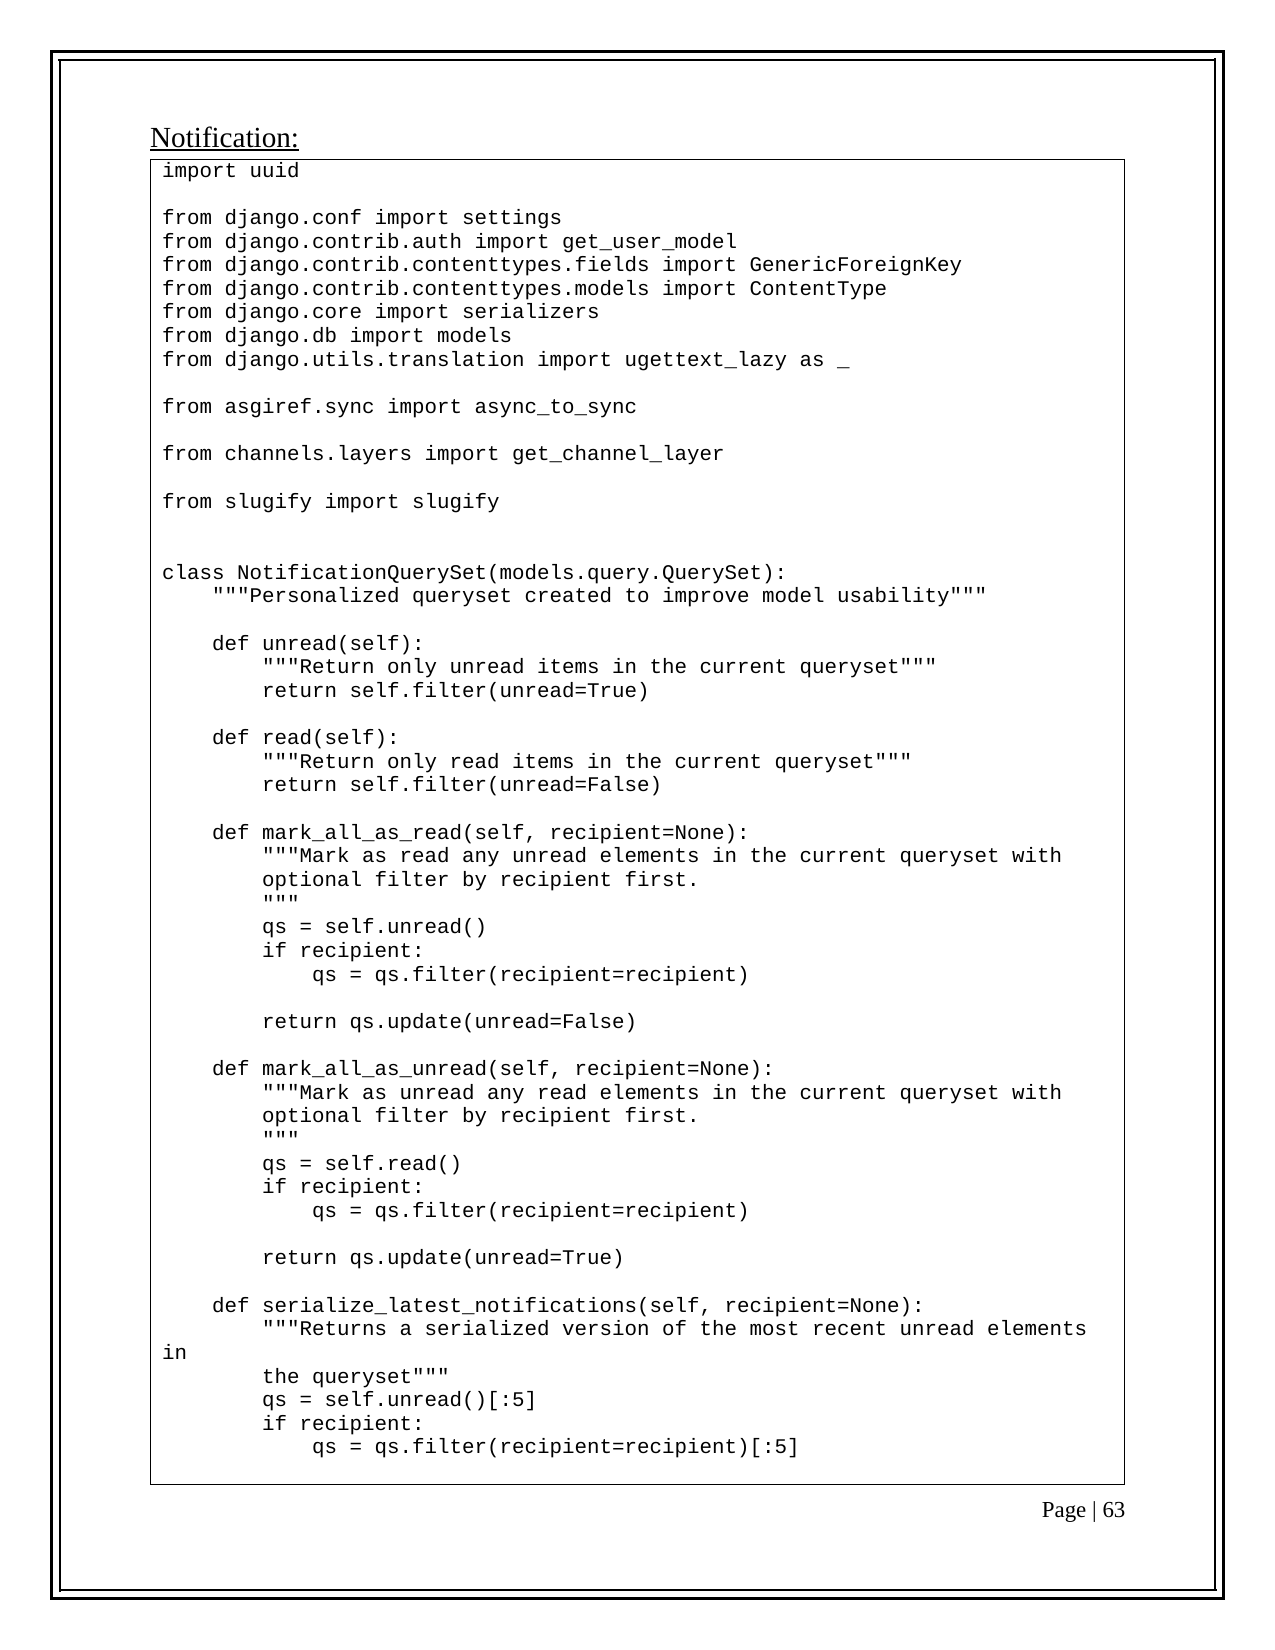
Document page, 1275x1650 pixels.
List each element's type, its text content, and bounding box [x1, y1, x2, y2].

text Notification: [150, 120, 1125, 154]
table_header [151, 160, 1124, 1484]
